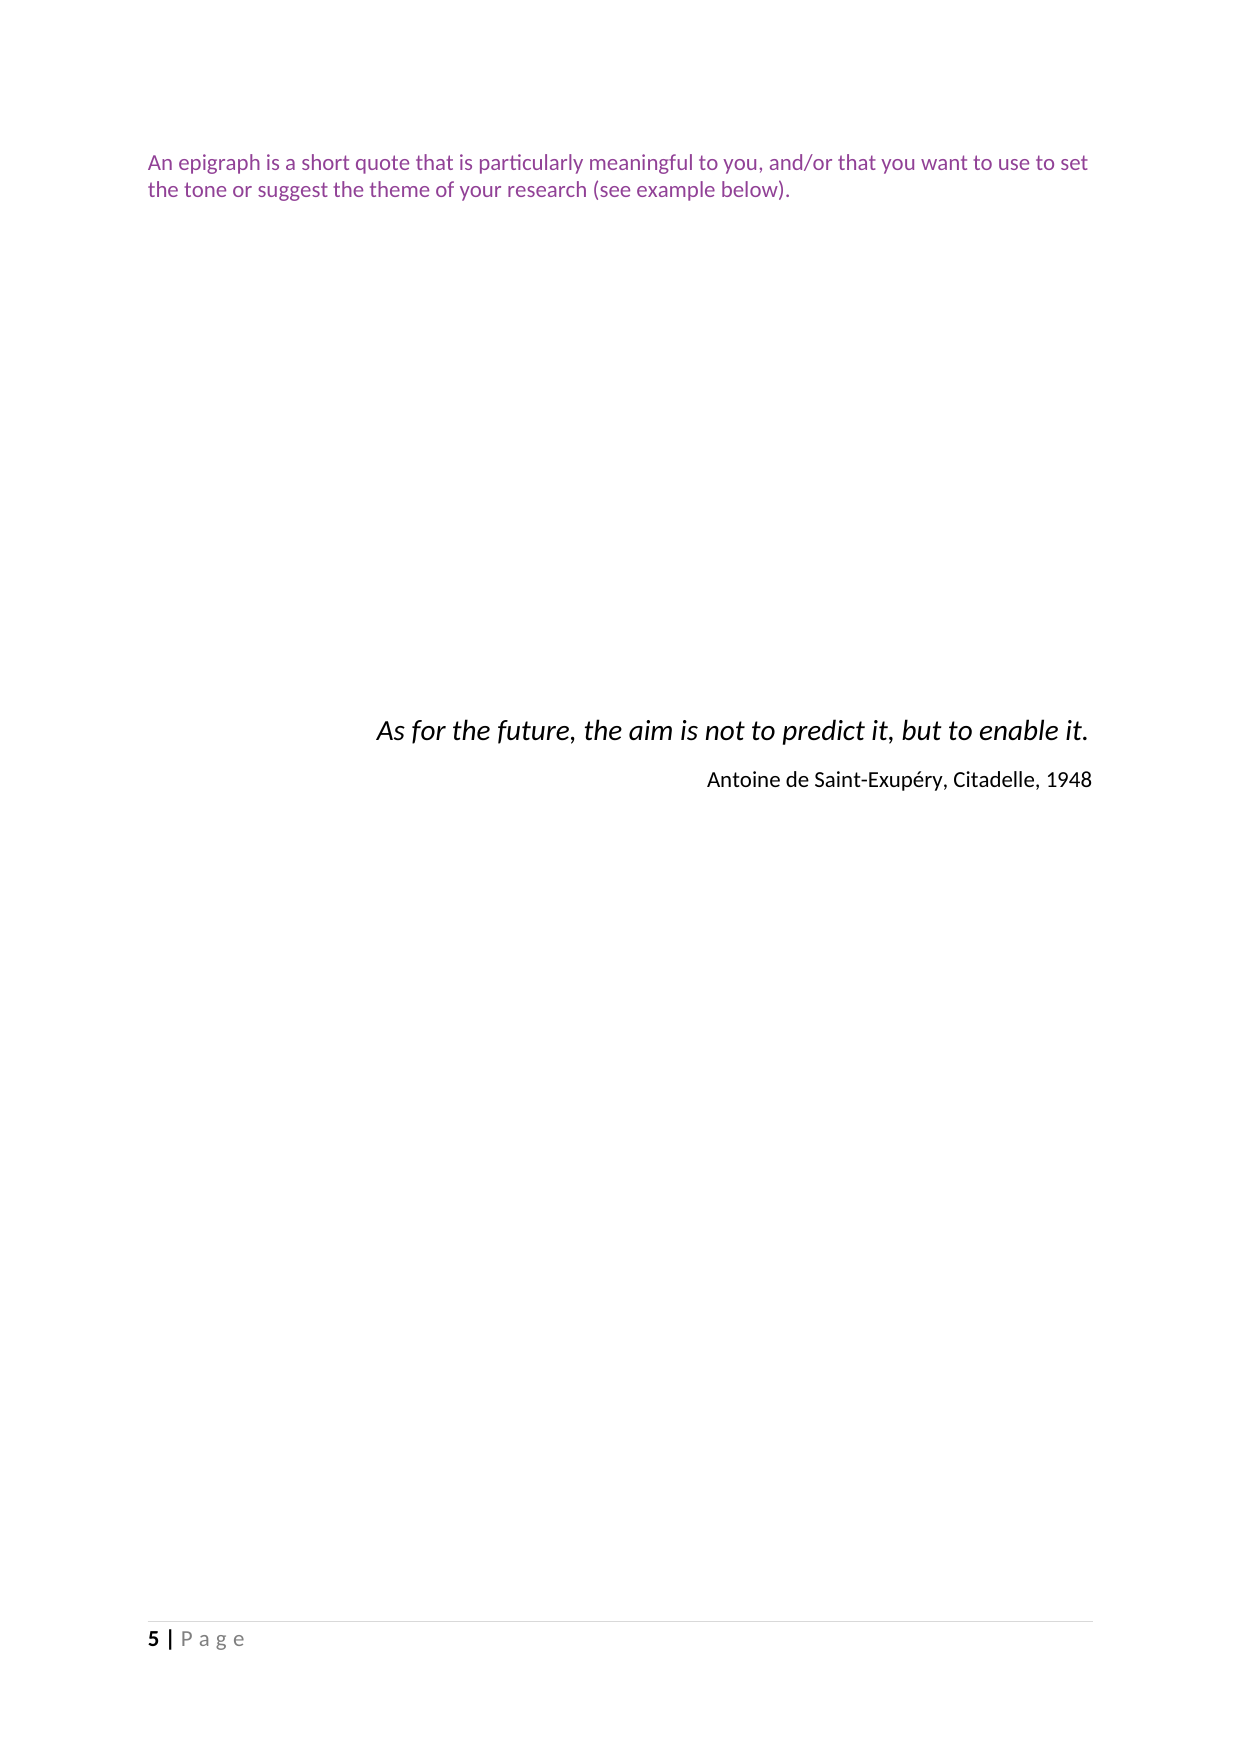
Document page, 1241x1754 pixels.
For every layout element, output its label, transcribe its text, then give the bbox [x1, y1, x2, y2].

text Antoine de Saint-Exupéry, Citadelle, 1948 [148, 765, 1093, 793]
text As for the future, the aim is not to predict it, but to enable it. [266, 712, 1093, 747]
text An epigraph is a short quote that is particularly meaningful to you, and/or that you want to use to set the tone or suggest the theme of your research (see example below). [148, 148, 1093, 204]
